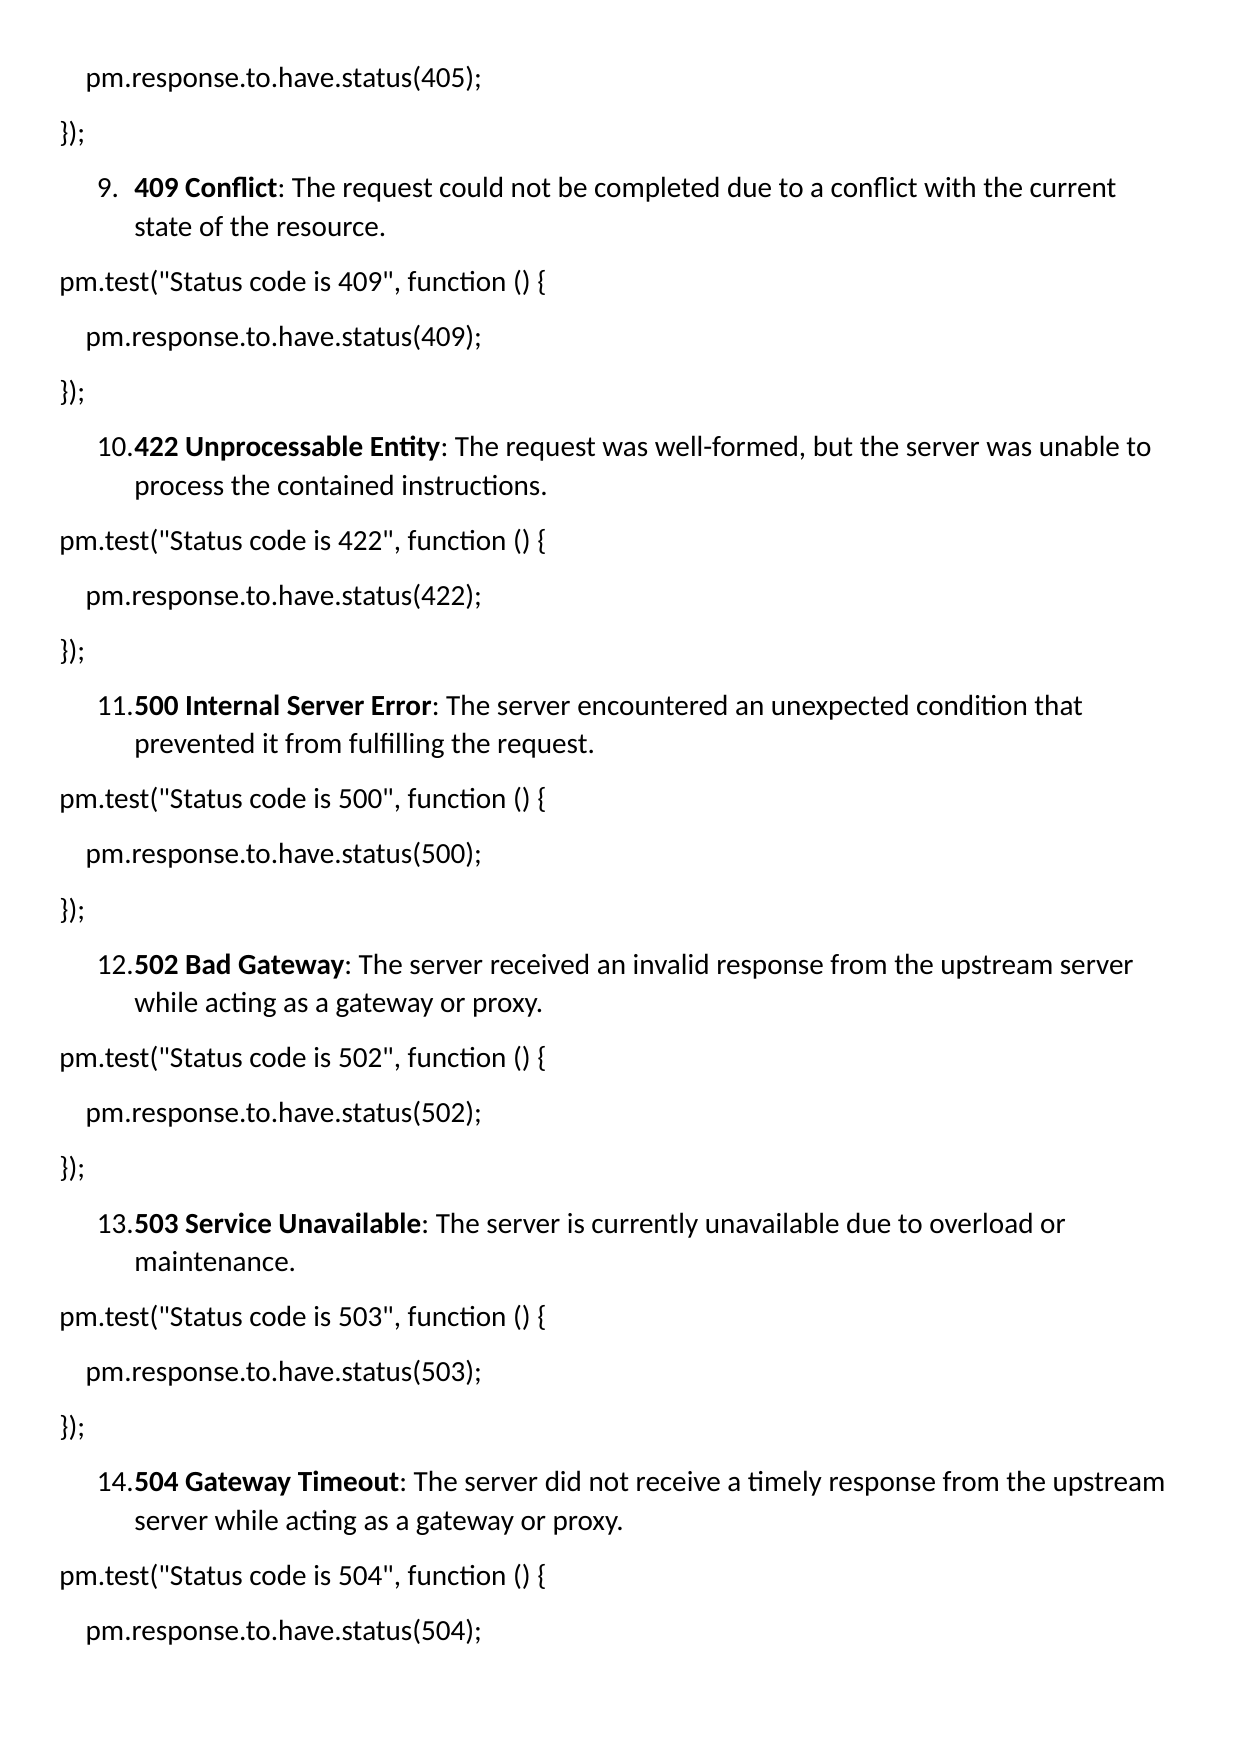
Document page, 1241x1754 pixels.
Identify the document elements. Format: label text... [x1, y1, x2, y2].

list 409 Conflict: The request could not be completed due to a conflict with the current state of the resource. [97, 169, 1181, 243]
text }); [59, 1408, 1181, 1444]
text pm.response.to.have.status(409); [59, 318, 1181, 353]
text }); [59, 373, 1181, 409]
text pm.response.to.have.status(502); [59, 1094, 1181, 1130]
text pm.test("Status code is 504", function () { [59, 1557, 1181, 1593]
text }); [59, 891, 1181, 926]
list 500 Internal Server Error: The server encountered an unexpected condition that prevented it from fulfilling the request. [97, 687, 1181, 761]
text pm.response.to.have.status(422); [59, 577, 1181, 612]
list 504 Gateway Timeout: The server did not receive a timely response from the upstream server while acting as a gateway or proxy. [97, 1463, 1181, 1538]
text pm.test("Status code is 502", function () { [59, 1039, 1181, 1075]
text pm.test("Status code is 500", function () { [59, 781, 1181, 816]
text pm.response.to.have.status(500); [59, 836, 1181, 871]
list 503 Service Unavailable: The server is currently unavailable due to overload or maintenance. [97, 1205, 1181, 1279]
text }); [59, 632, 1181, 667]
text }); [59, 114, 1181, 150]
list 422 Unprocessable Entity: The request was well-formed, but the server was unable to process the contained instructions. [97, 428, 1181, 502]
text pm.response.to.have.status(503); [59, 1353, 1181, 1389]
text pm.test("Status code is 422", function () { [59, 522, 1181, 557]
text }); [59, 1149, 1181, 1185]
text pm.response.to.have.status(405); [59, 59, 1181, 95]
text pm.test("Status code is 409", function () { [59, 263, 1181, 298]
text pm.response.to.have.status(504); [59, 1612, 1181, 1648]
text pm.test("Status code is 503", function () { [59, 1298, 1181, 1334]
list 502 Bad Gateway: The server received an invalid response from the upstream server while acting as a gateway or proxy. [97, 946, 1181, 1020]
